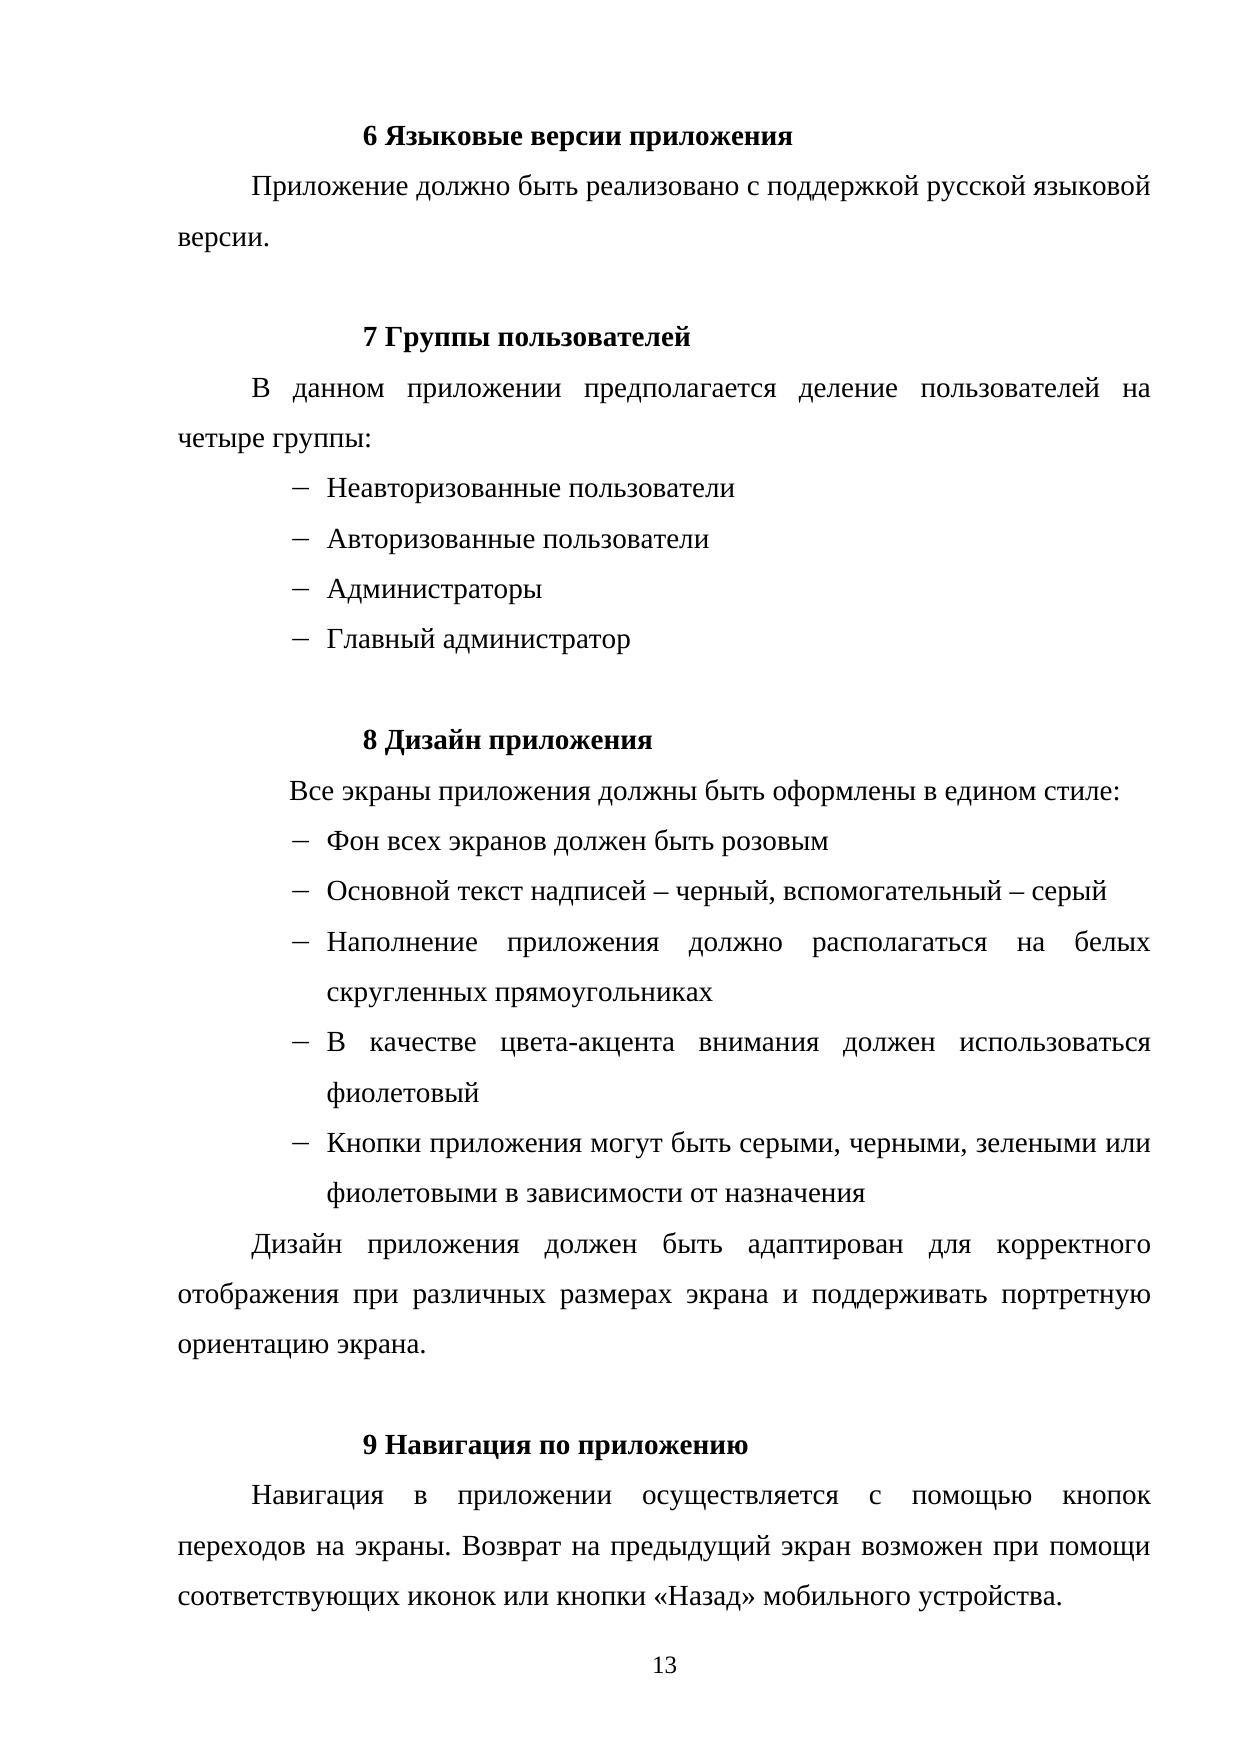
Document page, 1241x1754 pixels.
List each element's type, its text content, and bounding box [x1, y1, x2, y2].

text Главный администратор [289, 622, 1152, 655]
list Все экраны приложения должны быть оформлены в едином стиле: [289, 773, 1152, 806]
text Неавторизованные пользователи [289, 470, 1152, 504]
text Языковые версии приложения [289, 118, 1152, 152]
text В данном приложении предполагается деление пользователей на четыре группы: [177, 370, 1152, 453]
text Навигация по приложению [289, 1427, 1152, 1461]
text Приложение должно быть реализовано с поддержкой русской языковой версии. [177, 168, 1152, 252]
text Администраторы [289, 571, 1152, 605]
text Навигация в приложении осуществляется с помощью кнопок переходов на экраны. Возврат на предыдущий экран возможен при помощи соответствующих иконок или кнопки «Назад» мобильного устройства. [177, 1477, 1152, 1612]
text Дизайн приложения должен быть адаптирован для корректного отображения при различных размерах экрана и поддерживать портретную ориентацию экрана. [177, 1226, 1152, 1360]
text В качестве цвета-акцента внимания должен использоваться фиолетовый [289, 1024, 1152, 1108]
text Дизайн приложения [289, 722, 1152, 756]
text Группы пользователей [289, 319, 1152, 353]
text Основной текст надписей – черный, вспомогательный – серый [289, 873, 1152, 907]
text Авторизованные пользователи [289, 521, 1152, 554]
text Кнопки приложения могут быть серыми, черными, зелеными или фиолетовыми в зависимости от назначения [289, 1125, 1152, 1209]
text Фон всех экранов должен быть розовым [289, 823, 1152, 857]
text Наполнение приложения должно располагаться на белых скругленных прямоугольниках [289, 924, 1152, 1008]
